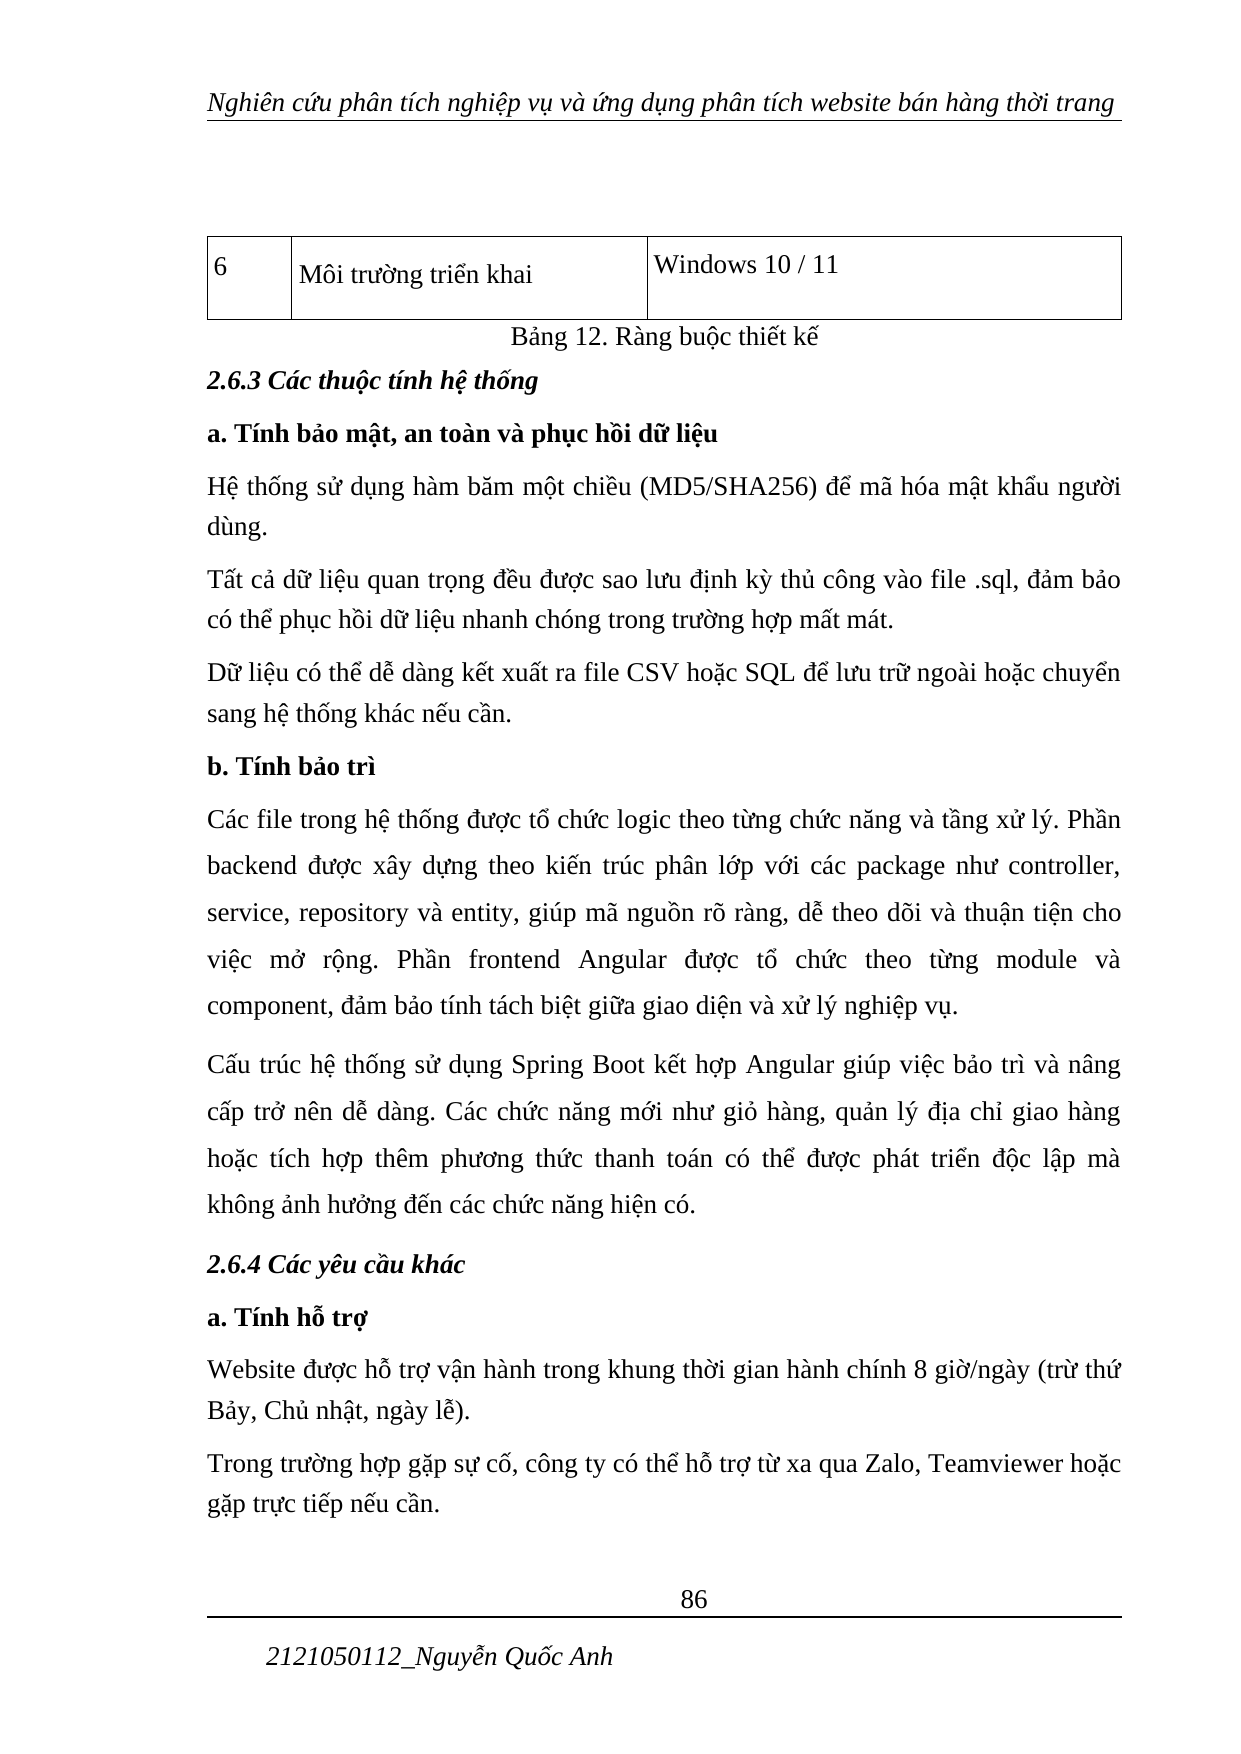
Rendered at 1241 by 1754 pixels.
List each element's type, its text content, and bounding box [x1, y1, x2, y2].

subtitle Các yêu cầu khác [207, 1248, 1122, 1279]
text b. Tính bảo trì [207, 750, 1122, 781]
subtitle Các thuộc tính hệ thống [207, 364, 1122, 395]
text Các file trong hệ thống được tổ chức logic theo từng chức năng và tầng xử lý. Phần backend được xây dựng theo kiến trúc phân lớp với các package như controller, service, repository và entity, giúp mã nguồn rõ ràng, dễ theo dõi và thuận tiện cho việc mở rộng. Phần frontend Angular được tổ chức theo từng module và component, đảm bảo tính tách biệt giữa giao diện và xử lý nghiệp vụ. [207, 803, 1122, 1021]
text a. Tính bảo mật, an toàn và phục hồi dữ liệu [207, 417, 1122, 448]
text Website được hỗ trợ vận hành trong khung thời gian hành chính 8 giờ/ngày (trừ thứ Bảy, Chủ nhật, ngày lễ). [207, 1354, 1122, 1425]
text a. Tính hỗ trợ [207, 1301, 1122, 1332]
table_cell [292, 237, 647, 319]
text Tất cả dữ liệu quan trọng đều được sao lưu định kỳ thủ công vào file .sql, đảm bảo có thể phục hồi dữ liệu nhanh chóng trong trường hợp mất mát. [207, 563, 1122, 635]
text Trong trường hợp gặp sự cố, công ty có thể hỗ trợ từ xa qua Zalo, Teamviewer hoặc gặp trực tiếp nếu cần. [207, 1447, 1122, 1518]
text Hệ thống sử dụng hàm băm một chiều (MD5/SHA256) để mã hóa mật khẩu người dùng. [207, 470, 1122, 541]
text Dữ liệu có thể dễ dàng kết xuất ra file CSV hoặc SQL để lưu trữ ngoài hoặc chuyển sang hệ thống khác nếu cần. [207, 657, 1122, 728]
text Cấu trúc hệ thống sử dụng Spring Boot kết hợp Angular giúp việc bảo trì và nâng cấp trở nên dễ dàng. Các chức năng mới như giỏ hàng, quản lý địa chỉ giao hàng hoặc tích hợp thêm phương thức thanh toán có thể được phát triển độc lập mà không ảnh hưởng đến các chức năng hiện có. [207, 1049, 1122, 1220]
table_cell 6 [208, 237, 291, 319]
table_cell Windows 10 / 11 [648, 237, 1121, 319]
